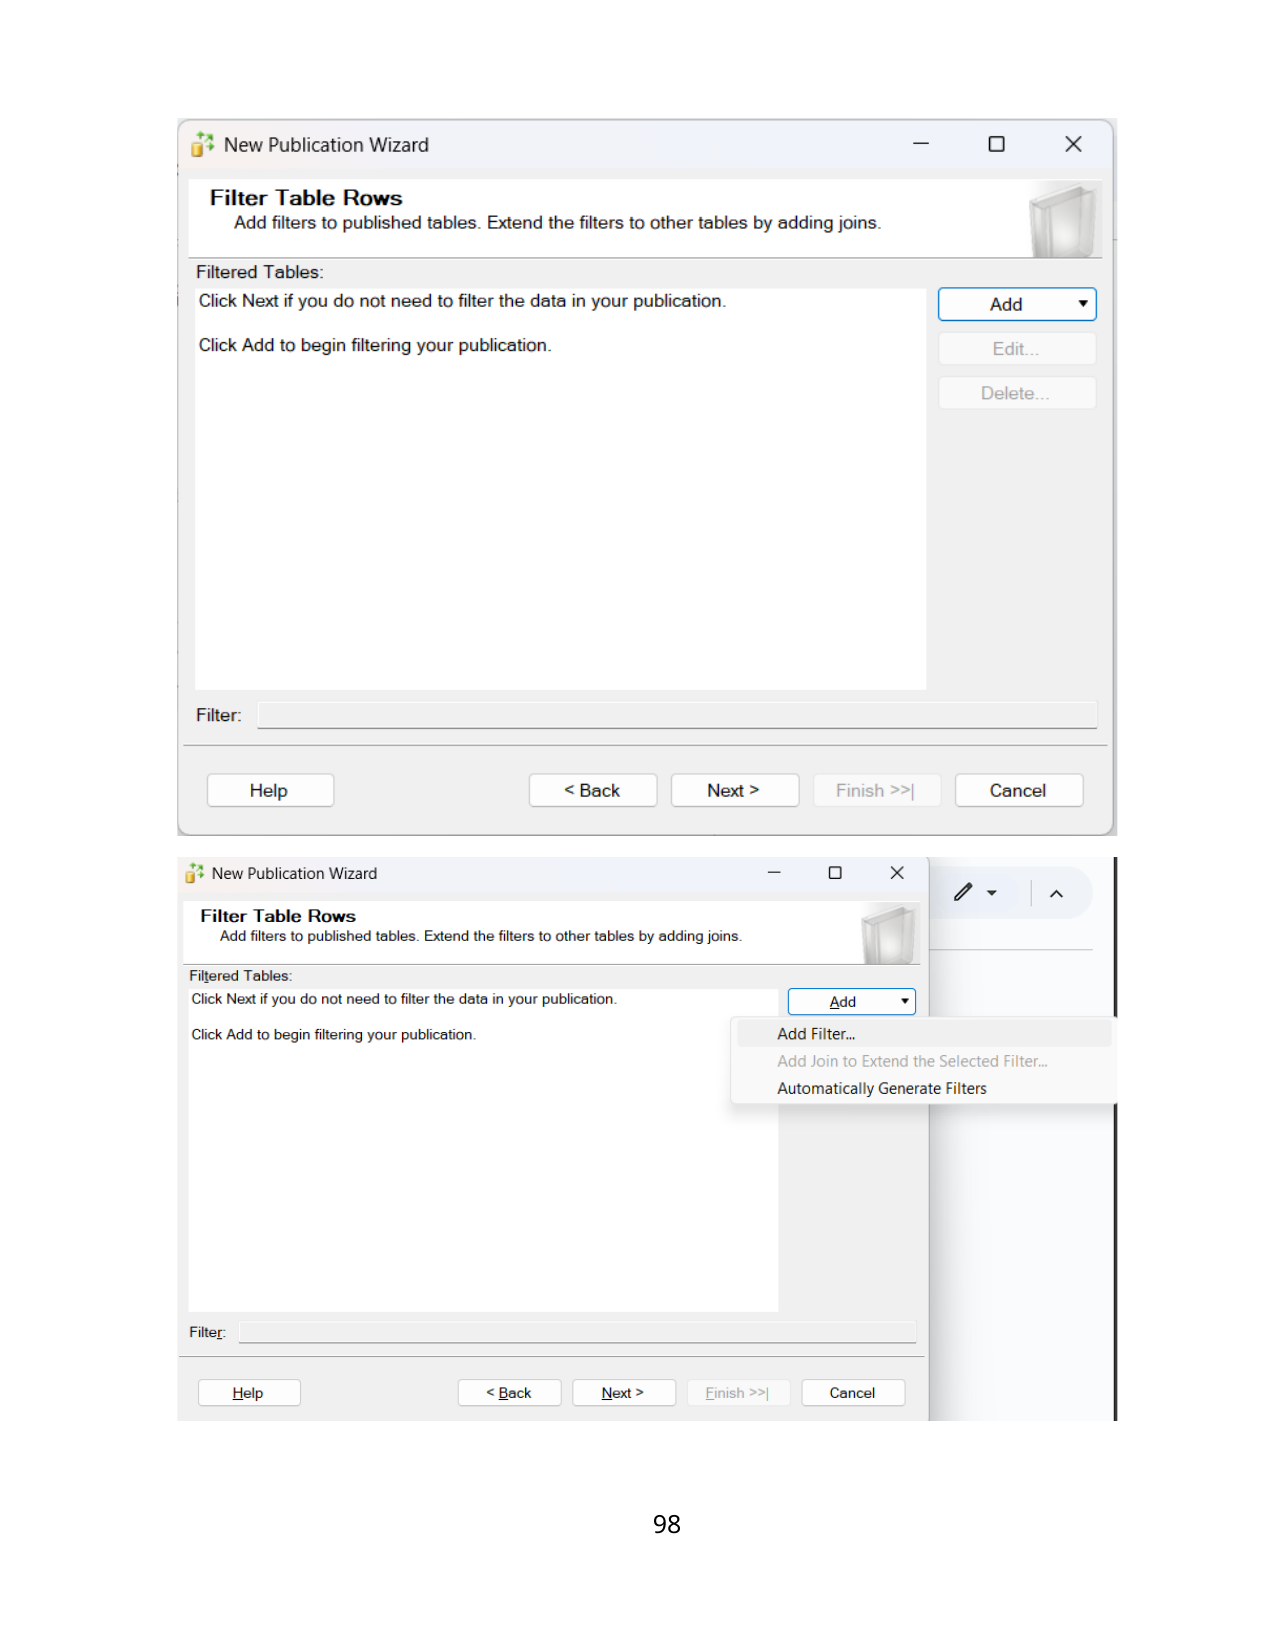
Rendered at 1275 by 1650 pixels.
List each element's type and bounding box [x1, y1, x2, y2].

picture [177, 118, 1118, 836]
picture [177, 857, 1118, 1421]
